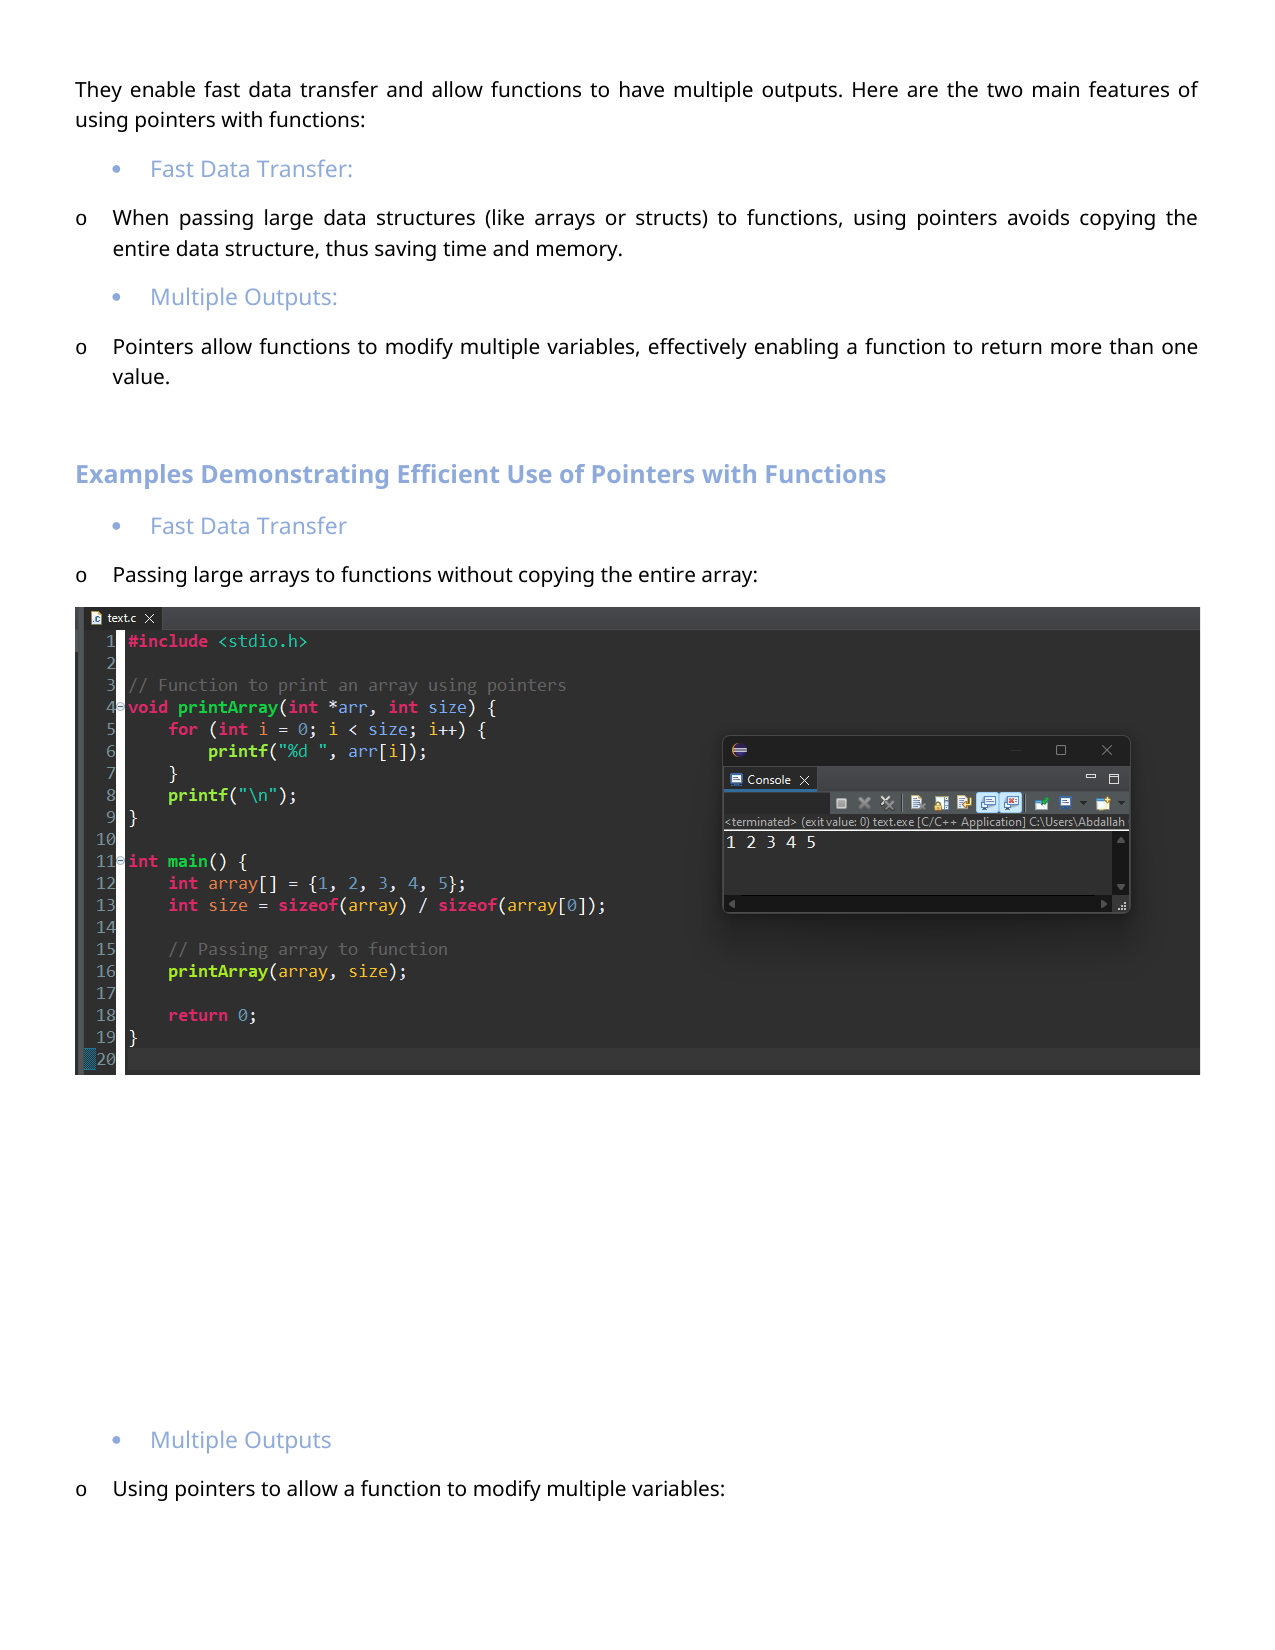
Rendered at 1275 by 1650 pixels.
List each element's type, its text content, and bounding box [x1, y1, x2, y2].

picture [75, 607, 1200, 1075]
text They enable fast data transfer and allow functions to have multiple outputs. Here are the two main features of using pointers with functions: [75, 75, 1200, 134]
subtitle Examples Demonstrating Efficient Use of Pointers with Functions [75, 457, 1200, 491]
subtitle Multiple Outputs [112, 1424, 1200, 1455]
subtitle Fast Data Transfer [112, 510, 1200, 541]
subtitle Passing large arrays to functions without copying the entire array: [75, 561, 1200, 589]
subtitle Fast Data Transfer: [112, 153, 1200, 184]
subtitle When passing large data structures (like arrays or structs) to functions, using pointers avoids copying the entire data structure, thus saving time and memory. [75, 203, 1200, 262]
subtitle Using pointers to allow a function to modify multiple variables: [75, 1474, 1200, 1503]
subtitle Pointers allow functions to modify multiple variables, effectively enabling a function to return more than one value. [75, 332, 1200, 391]
subtitle Multiple Outputs: [112, 281, 1200, 313]
